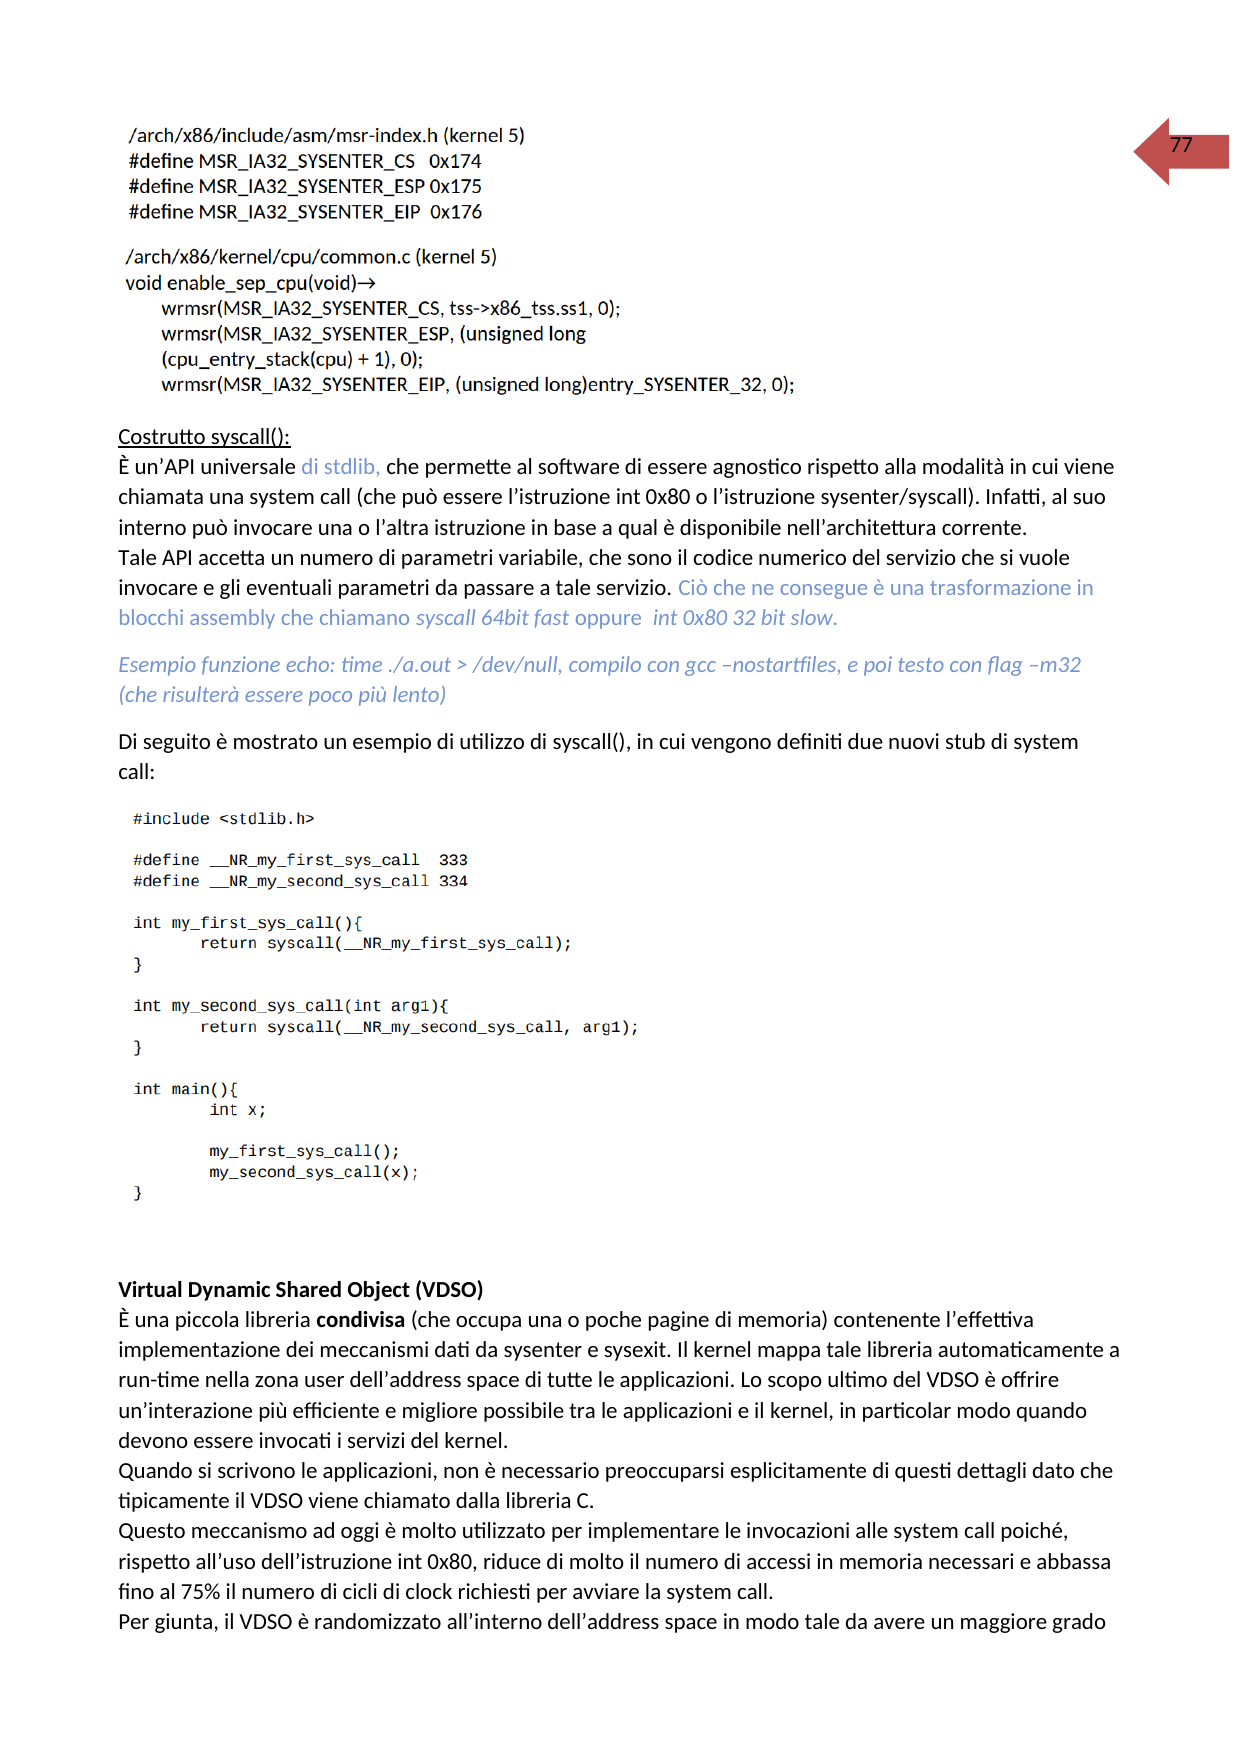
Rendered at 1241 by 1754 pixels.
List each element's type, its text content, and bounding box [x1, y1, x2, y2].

text Costrutto syscall(): È un’API universale di stdlib, che permette al software di essere agnostico rispetto alla modalità in cui viene chiamata una system call (che può essere l’istruzione int 0x80 o l’istruzione sysenter/syscall). Infatti, al suo interno può invocare una o l’altra istruzione in base a qual è disponibile nell’architettura corrente. Tale API accetta un numero di parametri variabile, che sono il codice numerico del servizio che si vuole invocare e gli eventuali parametri da passare a tale servizio. Ciò che ne consegue è una trasformazione in blocchi assembly che chiamano syscall 64bit fast oppure int 0x80 32 bit slow. [118, 422, 1122, 631]
text Di seguito è mostrato un esempio di utilizzo di syscall(), in cui vengono definiti due nuovi stub di system call: [118, 727, 1122, 785]
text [118, 1275, 1122, 1635]
picture [118, 804, 654, 1210]
picture [118, 118, 801, 404]
text Esempio funzione echo: time ./a.out > /dev/null, compilo con gcc –nostartfiles, e poi testo con flag –m32 (che risulterà essere poco più lento) [118, 650, 1122, 708]
